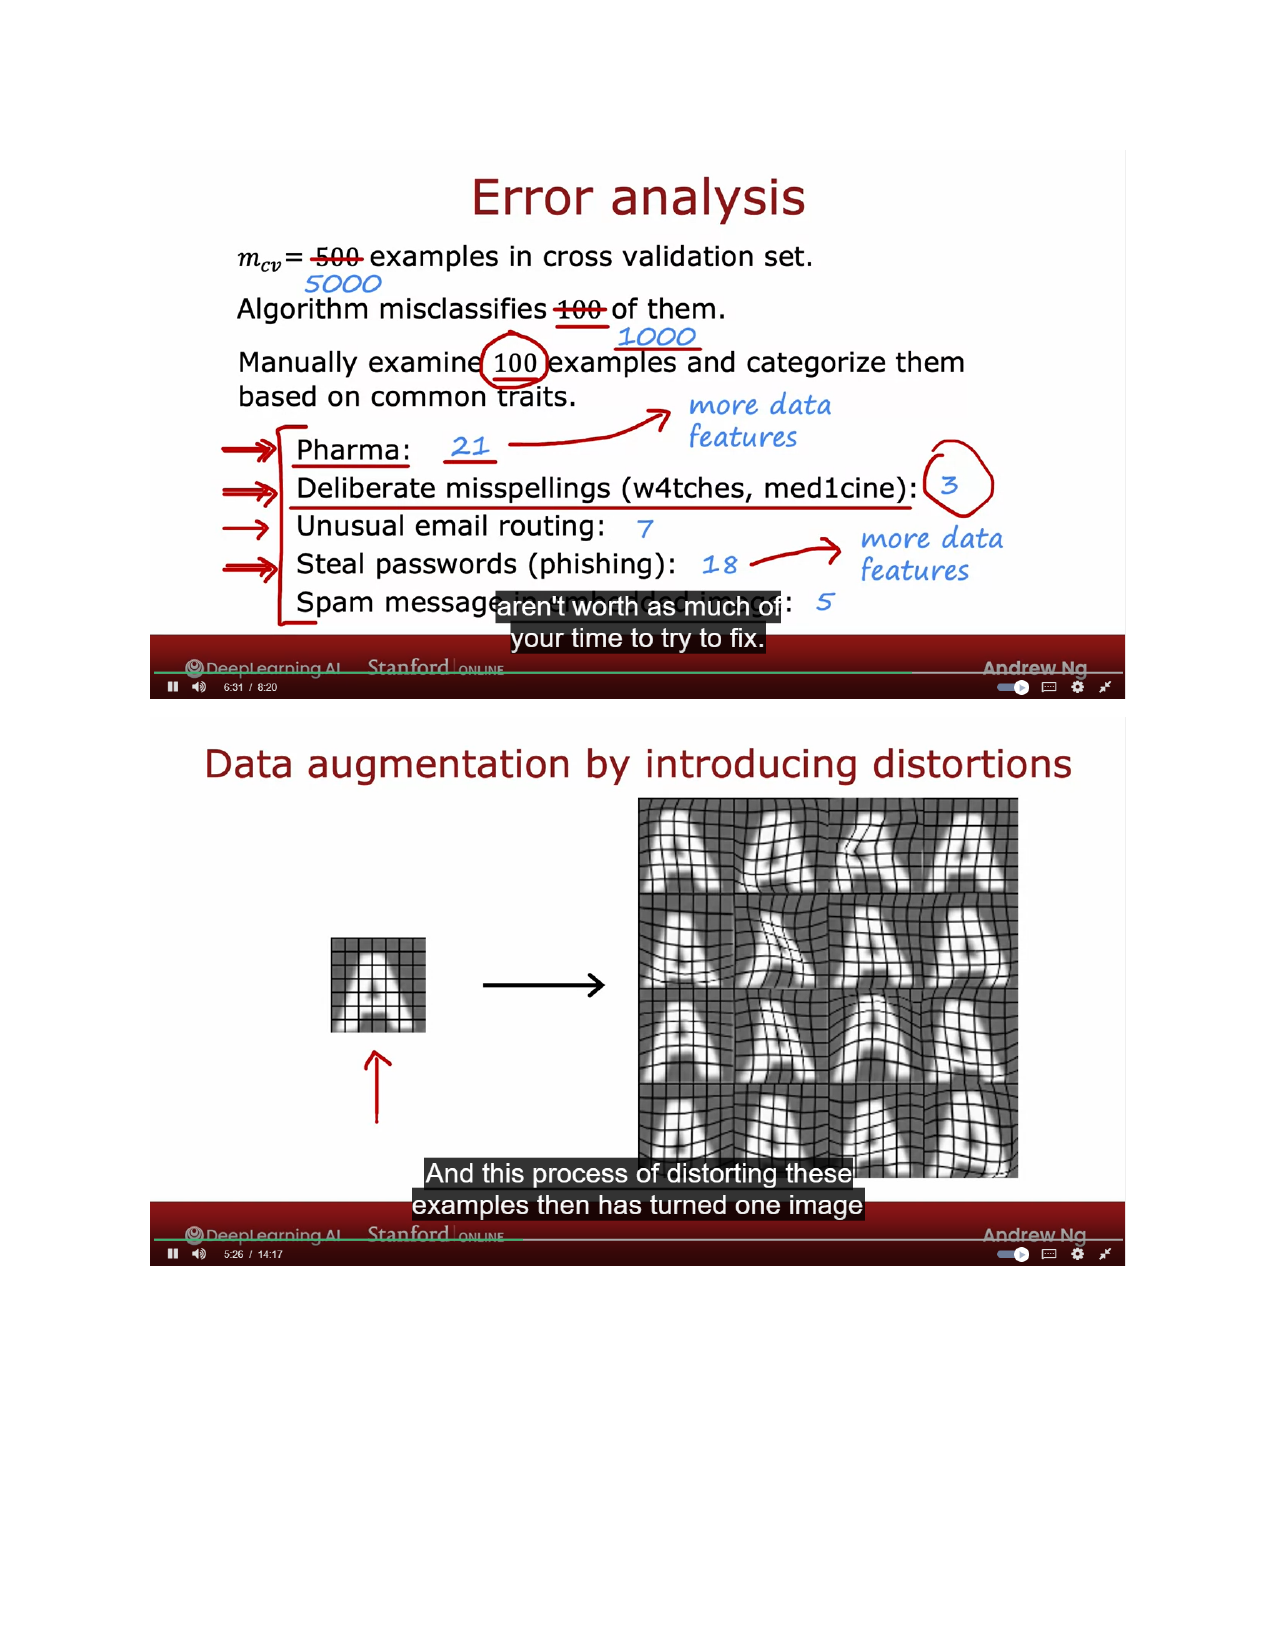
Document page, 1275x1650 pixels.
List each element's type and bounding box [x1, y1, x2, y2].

picture [150, 717, 1125, 1266]
picture [150, 150, 1125, 699]
